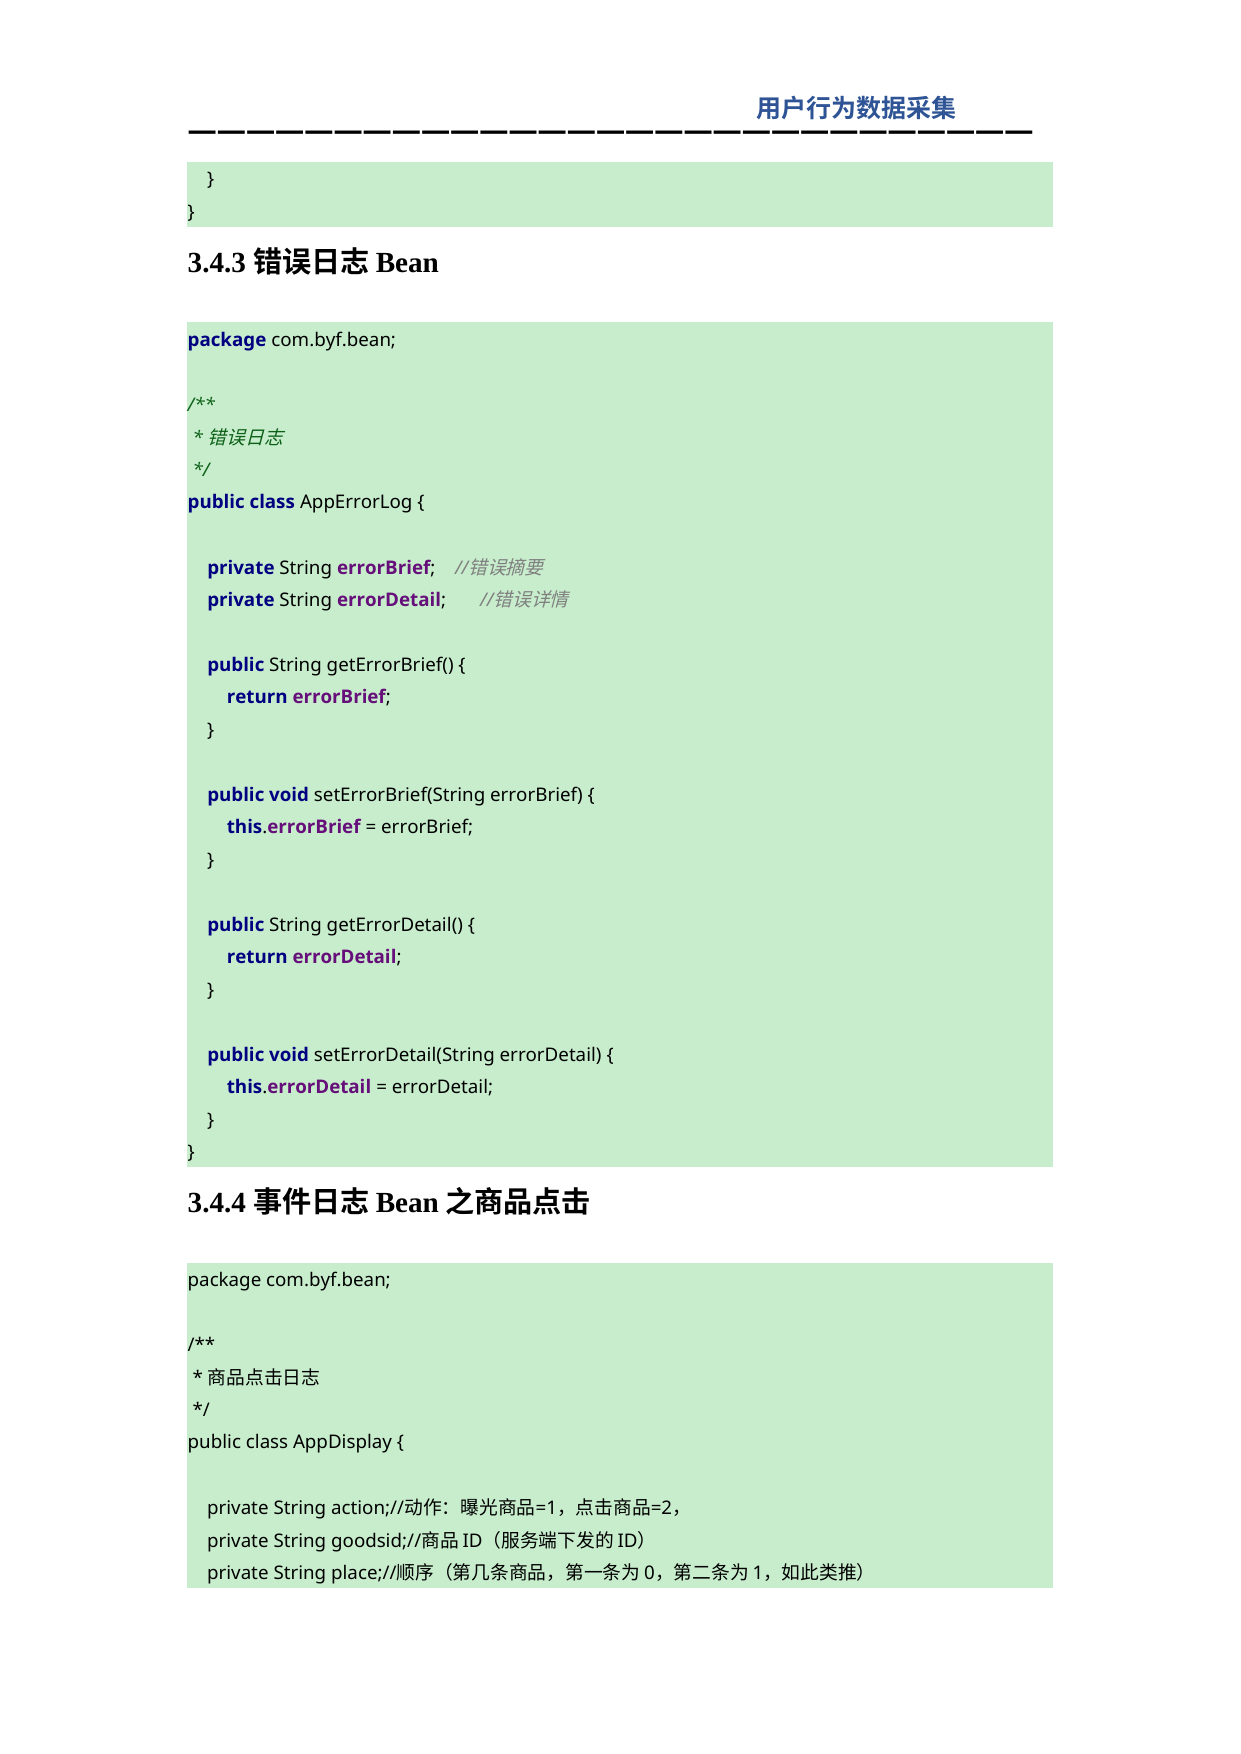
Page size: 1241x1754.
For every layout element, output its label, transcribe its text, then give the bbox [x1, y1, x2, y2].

text * 商品点击日志 [187, 1360, 1053, 1393]
text private String action;//动作：曝光商品=1，点击商品=2， [187, 1490, 1053, 1523]
text private String place;//顺序（第几条商品，第一条为0，第二条为1，如此类推） [187, 1555, 1053, 1588]
text public class AppDisplay { [187, 1425, 1053, 1458]
text private String goodsid;//商品ID（服务端下发的ID） [187, 1523, 1053, 1555]
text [187, 162, 1053, 227]
text /** [187, 1328, 1053, 1360]
text package com.byf.bean; /** * 错误日志 */ public class AppErrorLog { private String errorBrief; //错误摘要 private String errorDetail; //错误详情 public String getErrorBrief() { return errorBrief; } public void setErrorBrief(String errorBrief) { this.errorBrief = errorBrief; } public String getErrorDetail() { return errorDetail; } public void setErrorDetail(String errorDetail) { this.errorDetail = errorDetail; } } [187, 322, 1053, 1167]
text package com.byf.bean; [187, 1263, 1053, 1295]
text */ [187, 1393, 1053, 1425]
subtitle 3.4.3 错误日志Bean [187, 227, 1053, 292]
subtitle 3.4.4 事件日志Bean之商品点击 [187, 1167, 1053, 1232]
